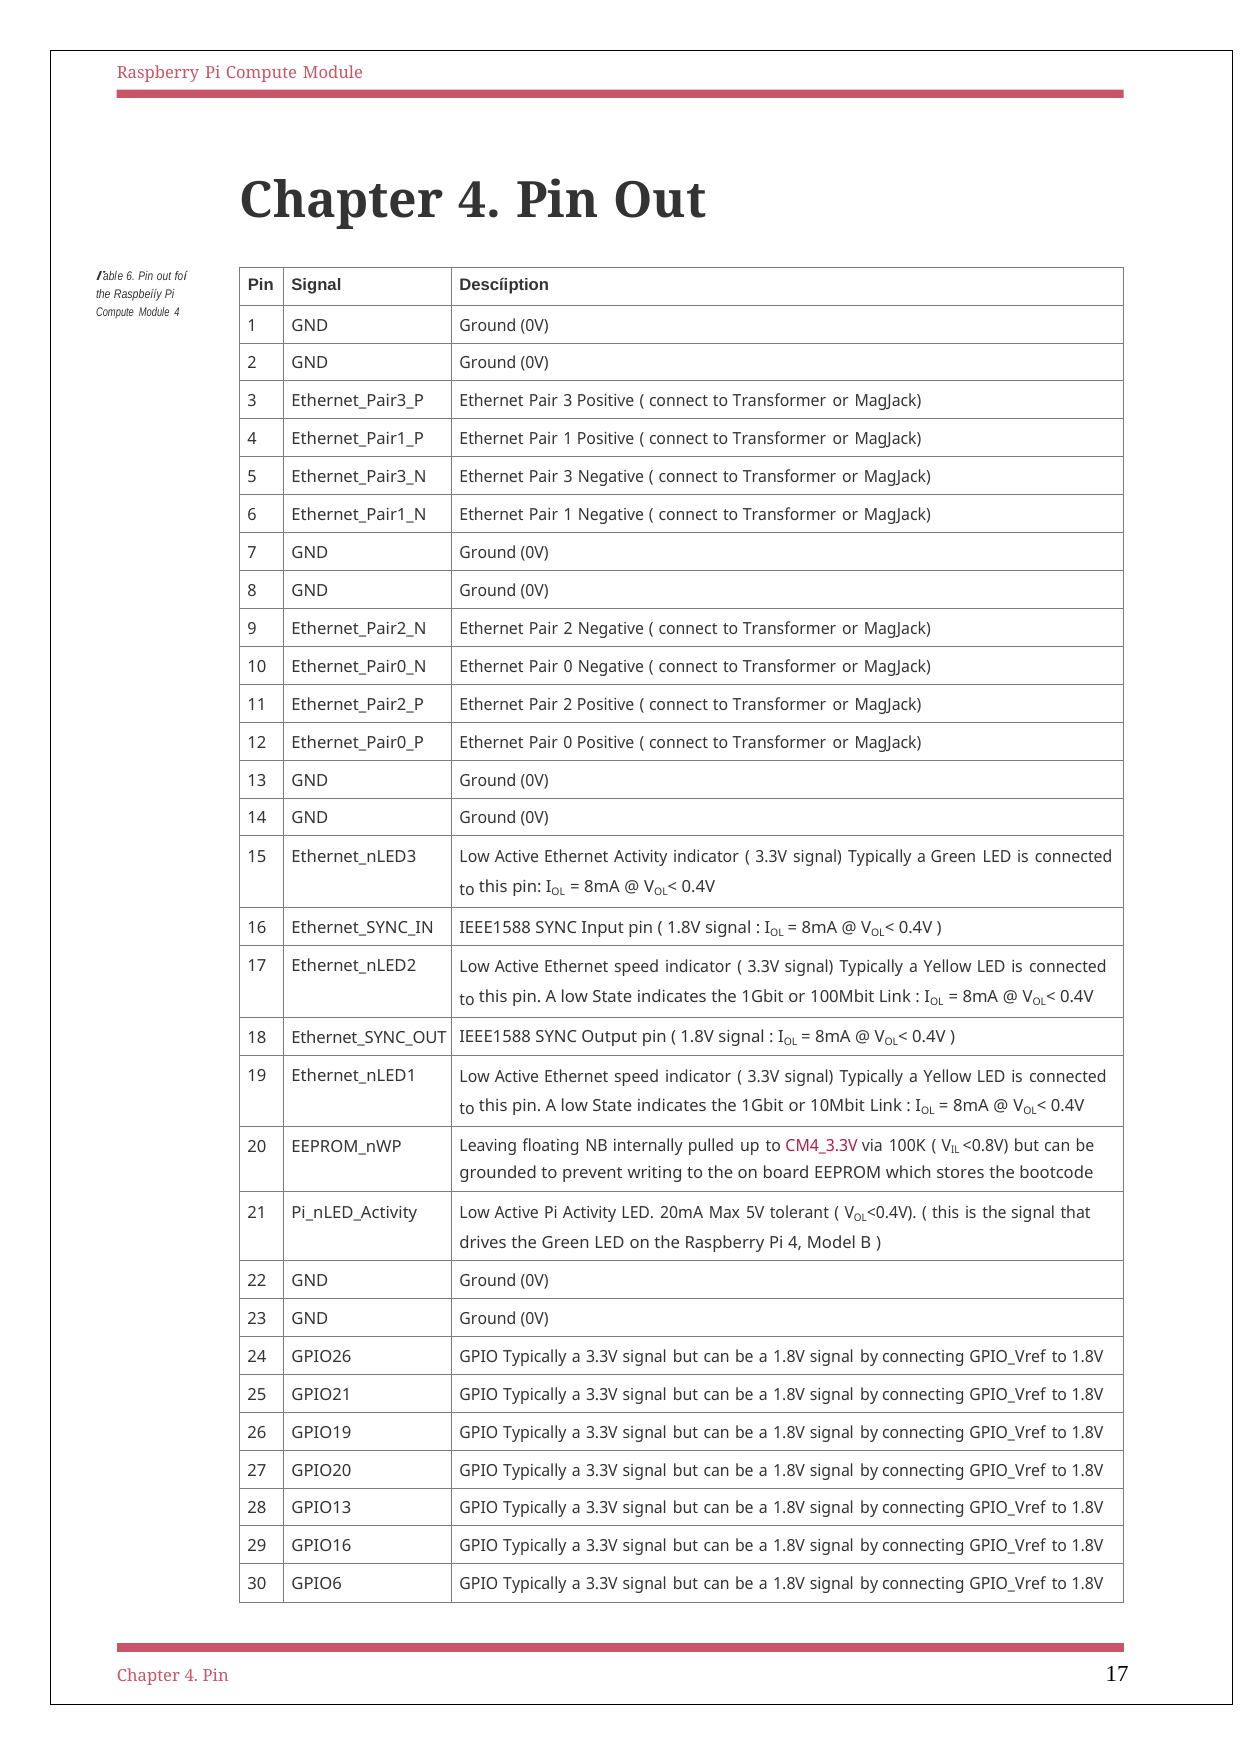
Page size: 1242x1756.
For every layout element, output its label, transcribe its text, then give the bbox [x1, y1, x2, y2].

subtitle Chapter 4. Pin Out [239, 168, 1232, 230]
text ľable 6. Pin out foí the Raspbeííy Pi Compute Module 4 [96, 268, 205, 319]
